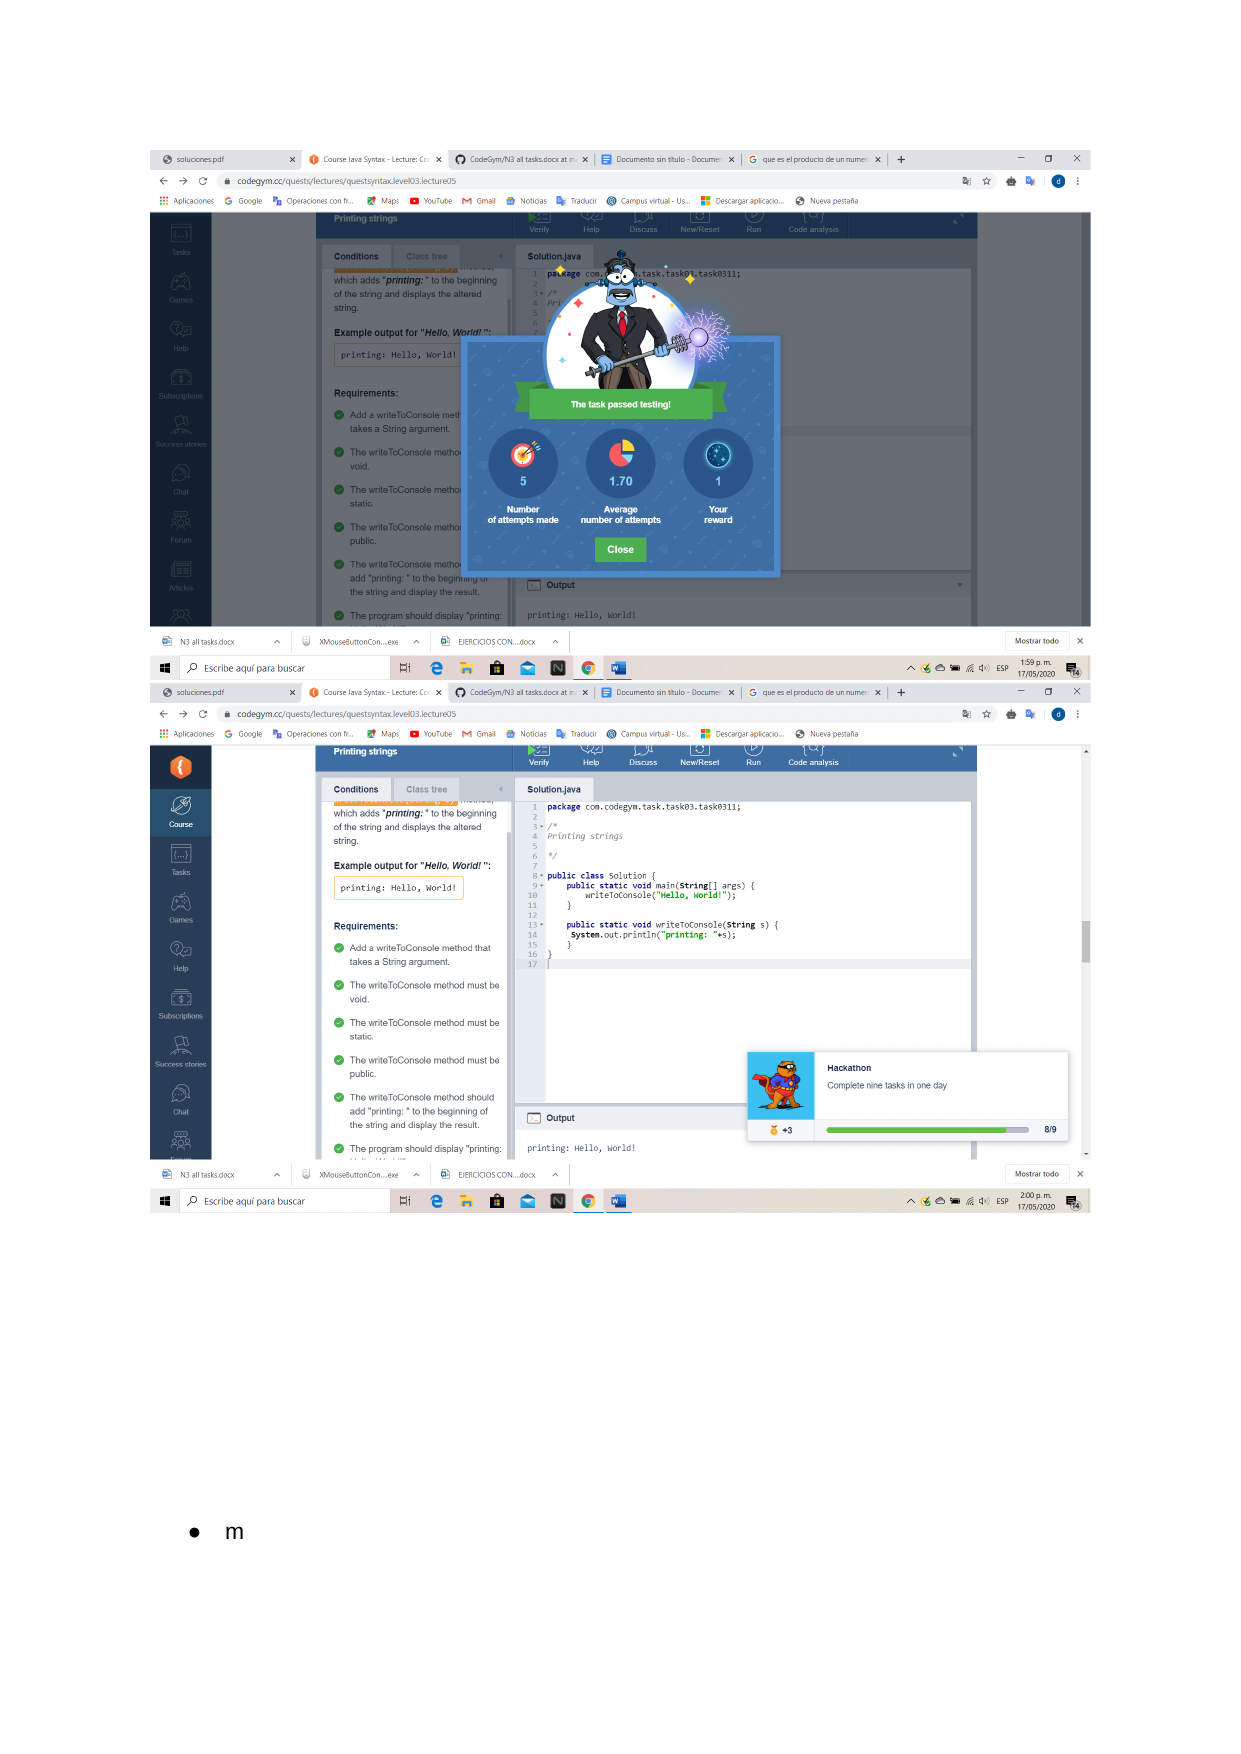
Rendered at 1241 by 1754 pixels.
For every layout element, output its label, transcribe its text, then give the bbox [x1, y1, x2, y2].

list m [187, 1518, 1090, 1544]
picture [150, 150, 1091, 680]
picture [150, 683, 1091, 1213]
